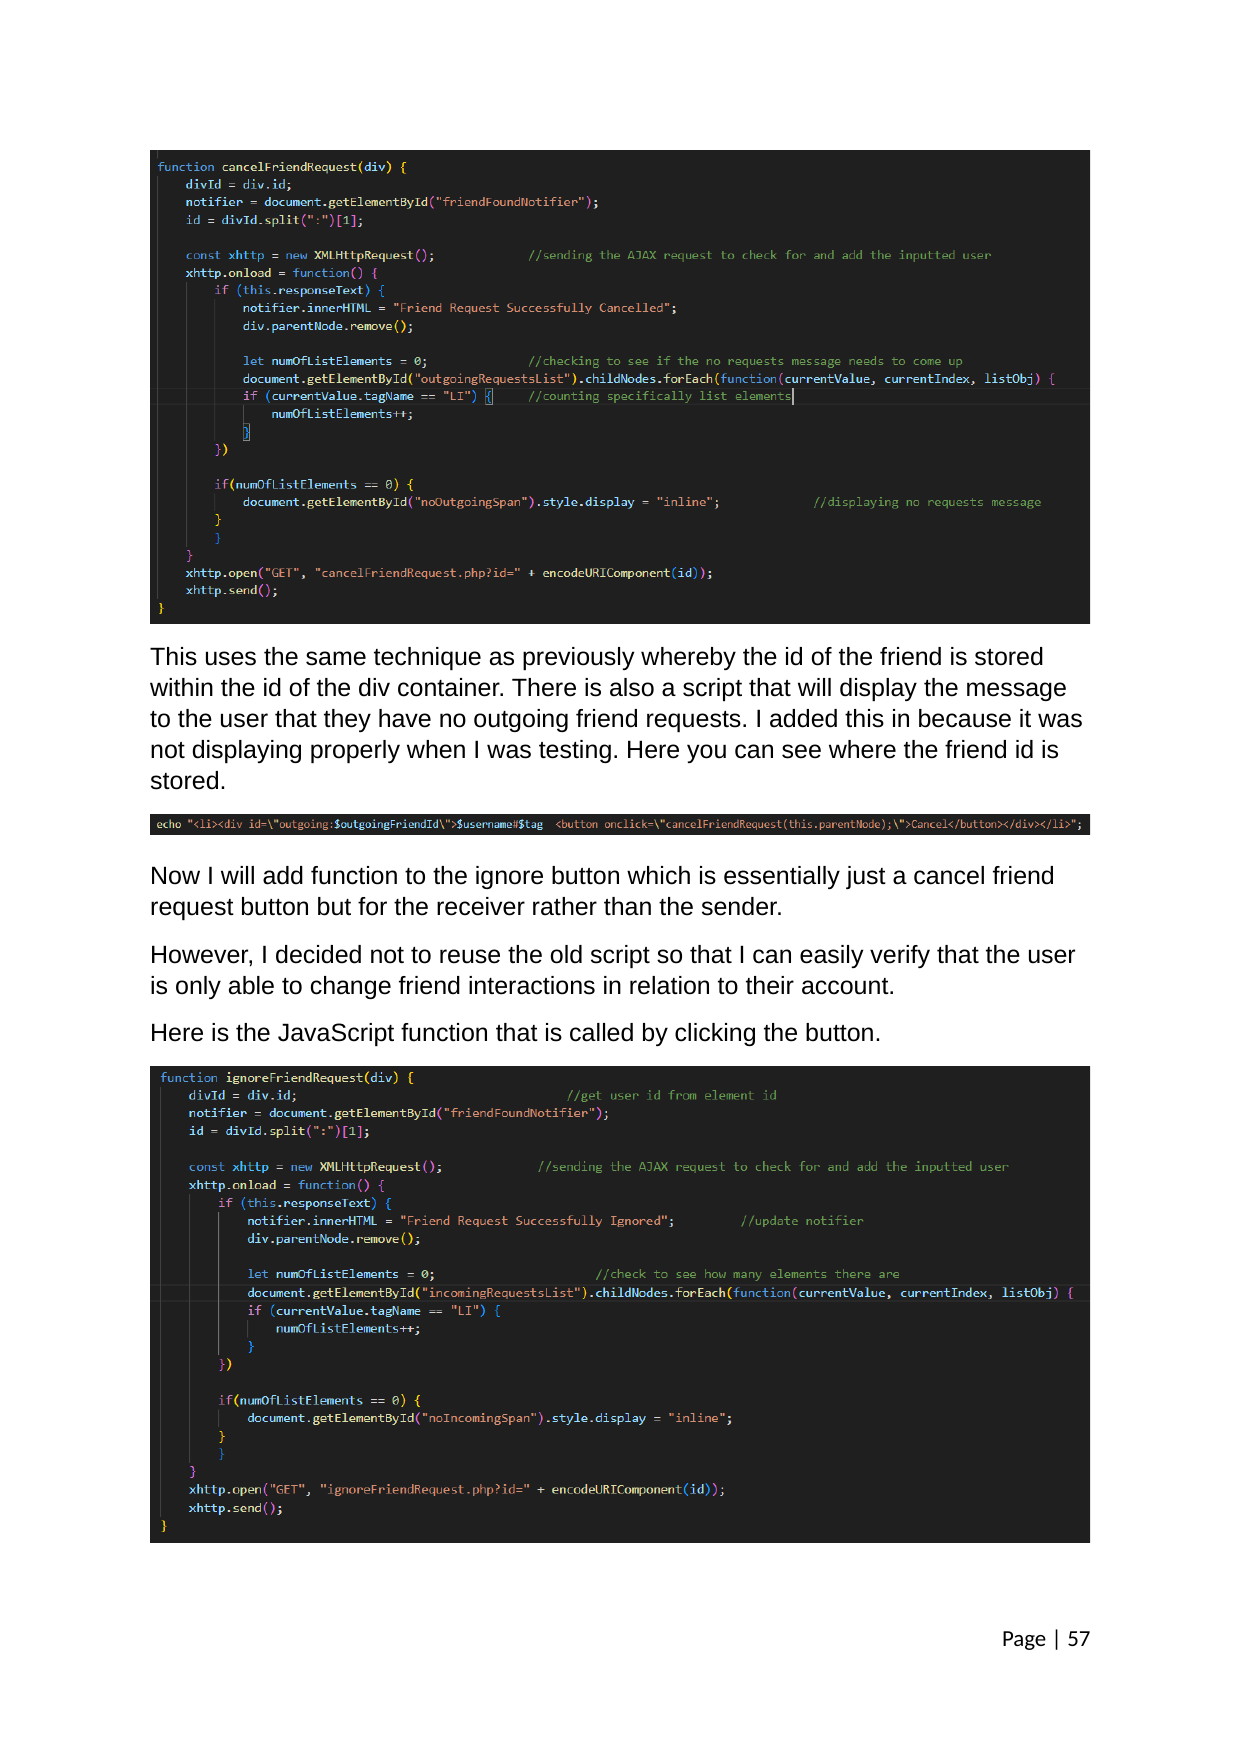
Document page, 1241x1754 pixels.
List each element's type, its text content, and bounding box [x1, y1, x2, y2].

text However, I decided not to reuse the old script so that I can easily verify that the user is only able to change friend interactions in relation to their account. [150, 940, 1090, 999]
text Here is the JavaScript function that is called by clicking the button. [150, 1018, 1090, 1047]
picture [150, 1066, 1091, 1543]
text This uses the same technique as previously whereby the id of the friend is stored within the id of the div container. There is also a script that will display the message to the user that they have no outgoing friend requests. I added this in because it was not displaying properly when I was testing. Here you can see where the friend id is stored. [150, 642, 1090, 795]
picture [150, 814, 1091, 835]
text Now I will add function to the ignore button which is essentially just a cancel friend request button but for the receiver rather than the sender. [150, 861, 1090, 921]
picture [150, 150, 1091, 624]
